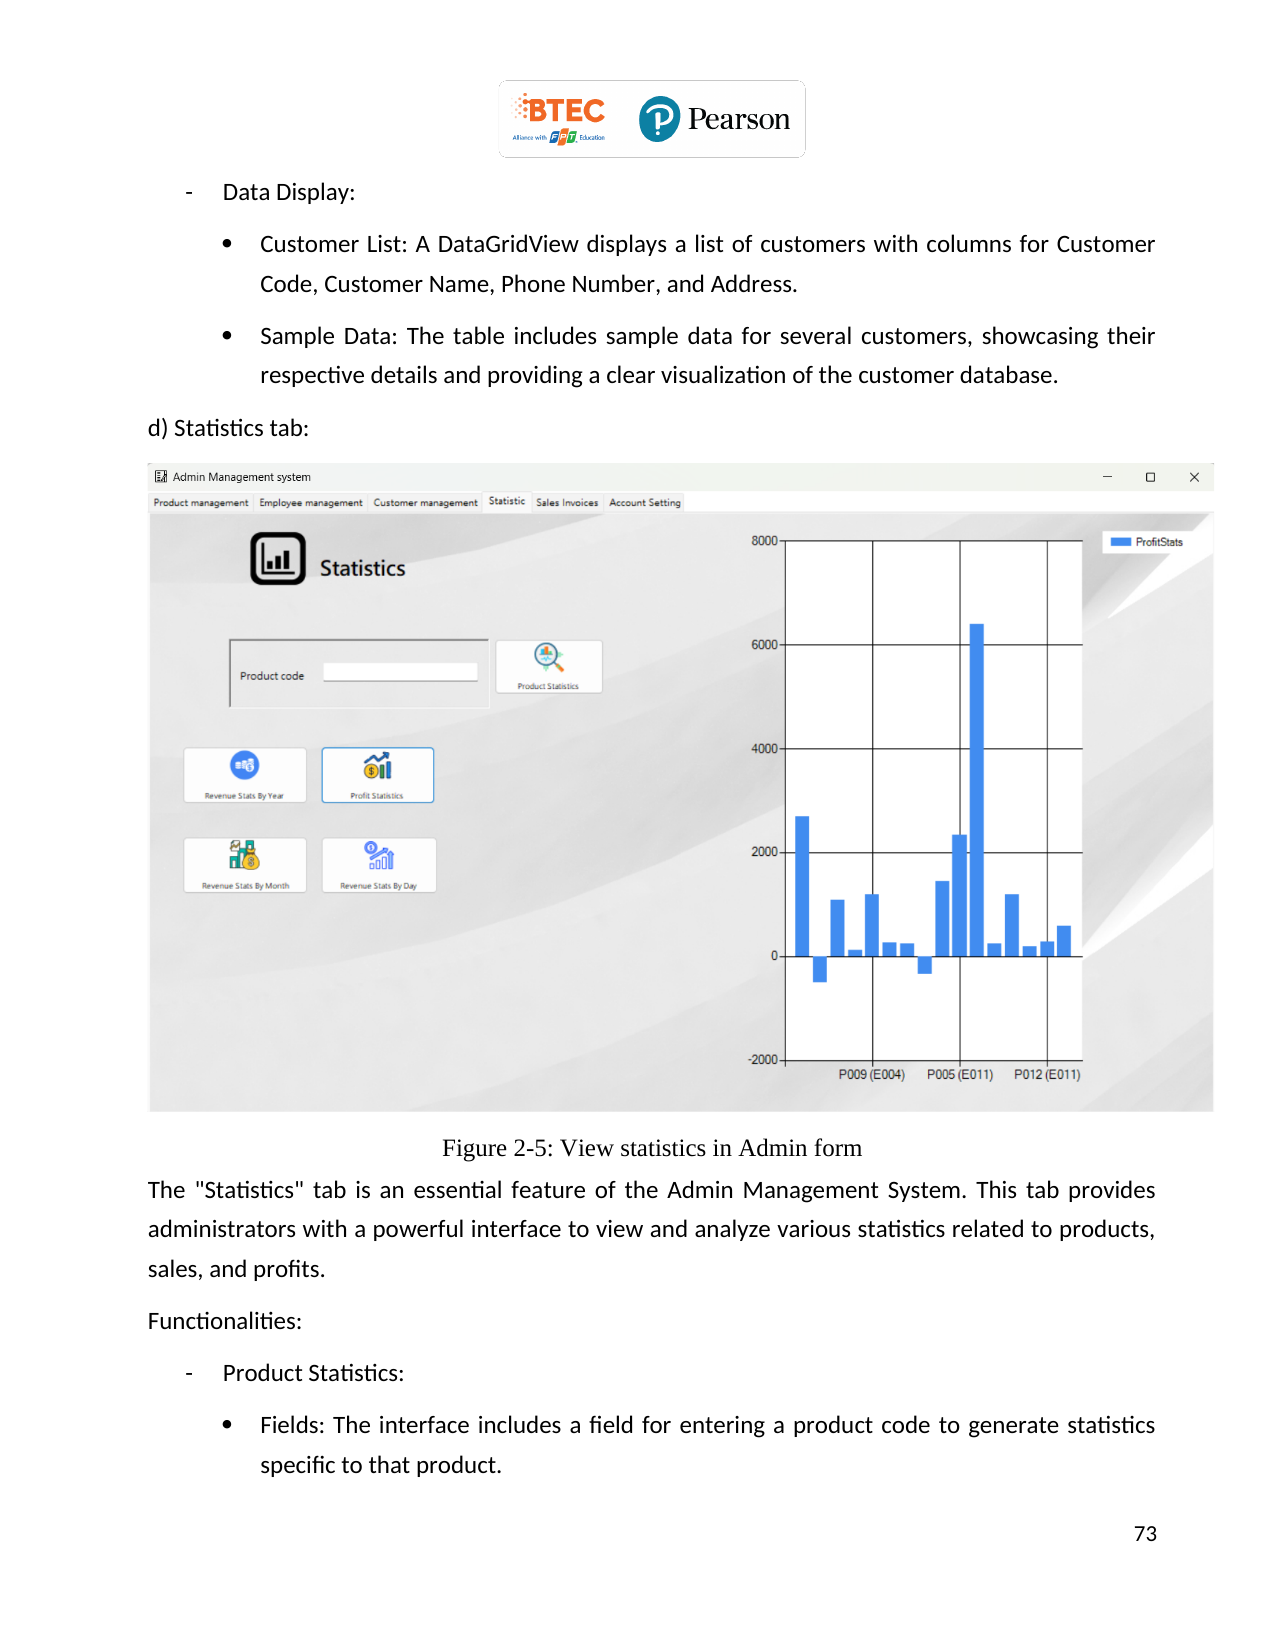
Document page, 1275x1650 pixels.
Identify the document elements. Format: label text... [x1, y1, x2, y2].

list Customer List: A DataGridView displays a list of customers with columns for Customer Code, Customer Name, Phone Number, and Address. [223, 228, 1157, 298]
text Functionalities: [148, 1305, 1157, 1336]
list Data Display: [185, 176, 1157, 207]
picture [147, 463, 1215, 1112]
list Product Statistics: [185, 1357, 1157, 1388]
list Sample Data: The table includes sample data for several customers, showcasing their respective details and providing a clear visualization of the customer database. [223, 320, 1157, 390]
text Figure 2-5: View statistics in Admin form [148, 1133, 1157, 1162]
picture [492, 75, 812, 164]
list Fields: The interface includes a field for entering a product code to generate statistics specific to that product. [223, 1409, 1157, 1479]
text d) Statistics tab: [148, 412, 1157, 442]
text The "Statistics" tab is an essential feature of the Admin Management System. This tab provides administrators with a powerful interface to view and analyze various statistics related to products, sales, and profits. [148, 1174, 1157, 1284]
